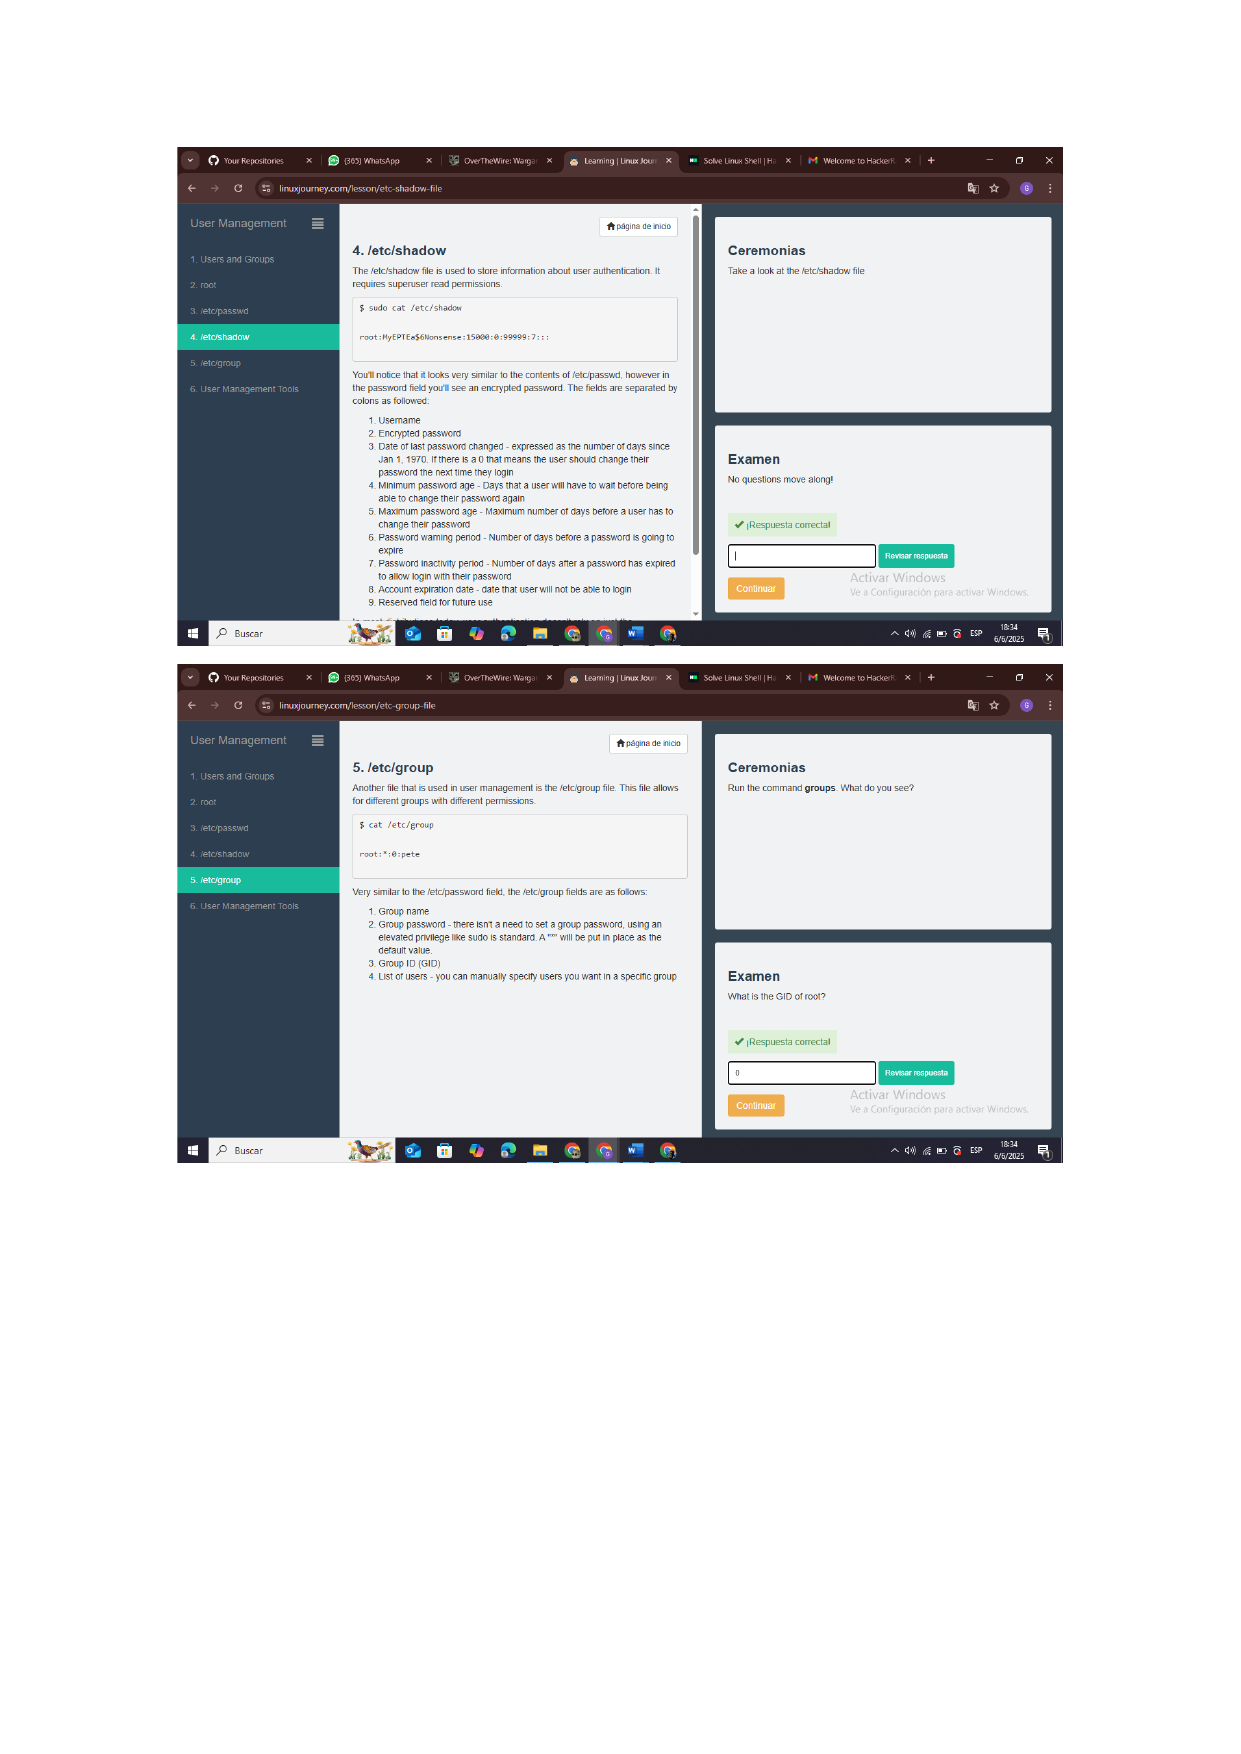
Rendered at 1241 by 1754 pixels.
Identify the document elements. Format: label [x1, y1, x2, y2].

picture [177, 664, 1063, 1163]
picture [177, 147, 1063, 646]
